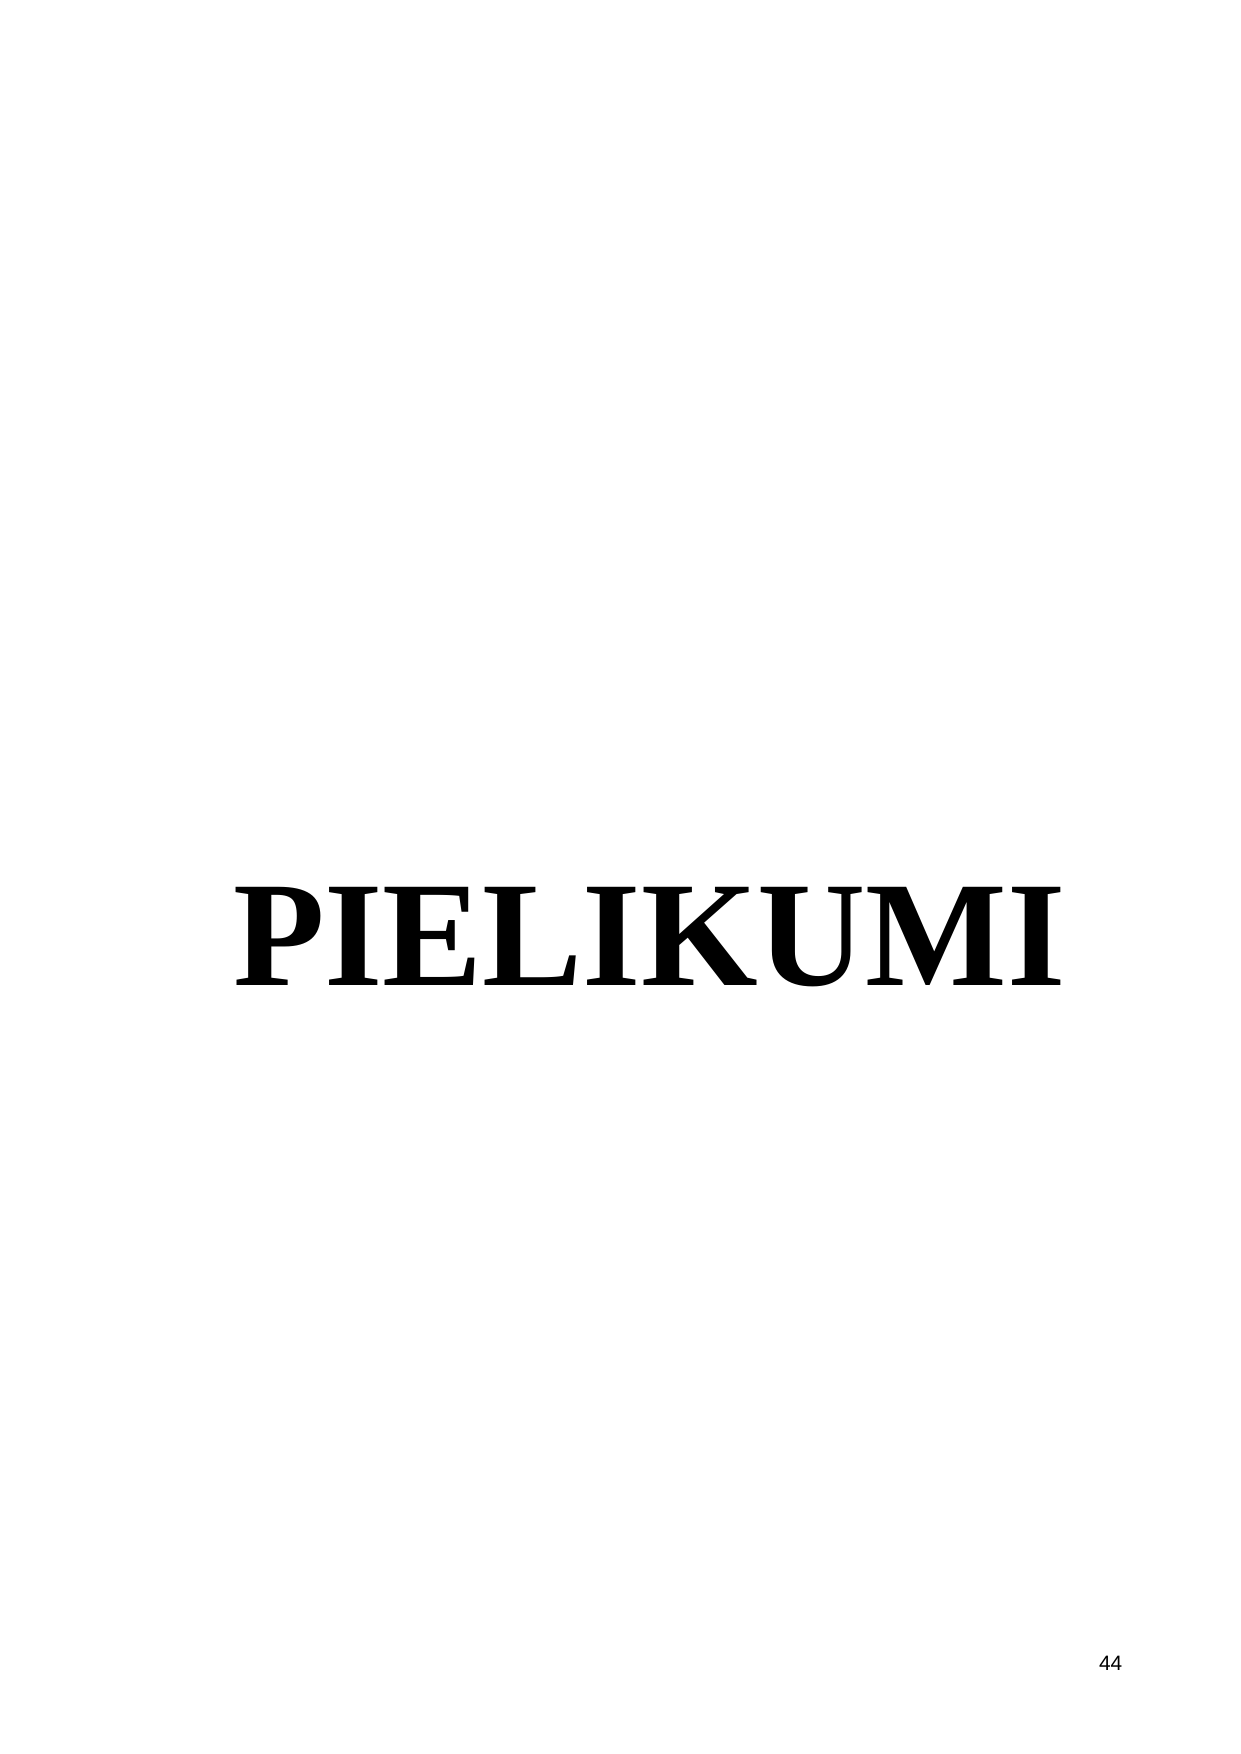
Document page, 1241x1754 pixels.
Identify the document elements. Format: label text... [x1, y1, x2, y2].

subtitle PIELIKUMI [177, 846, 1122, 1018]
